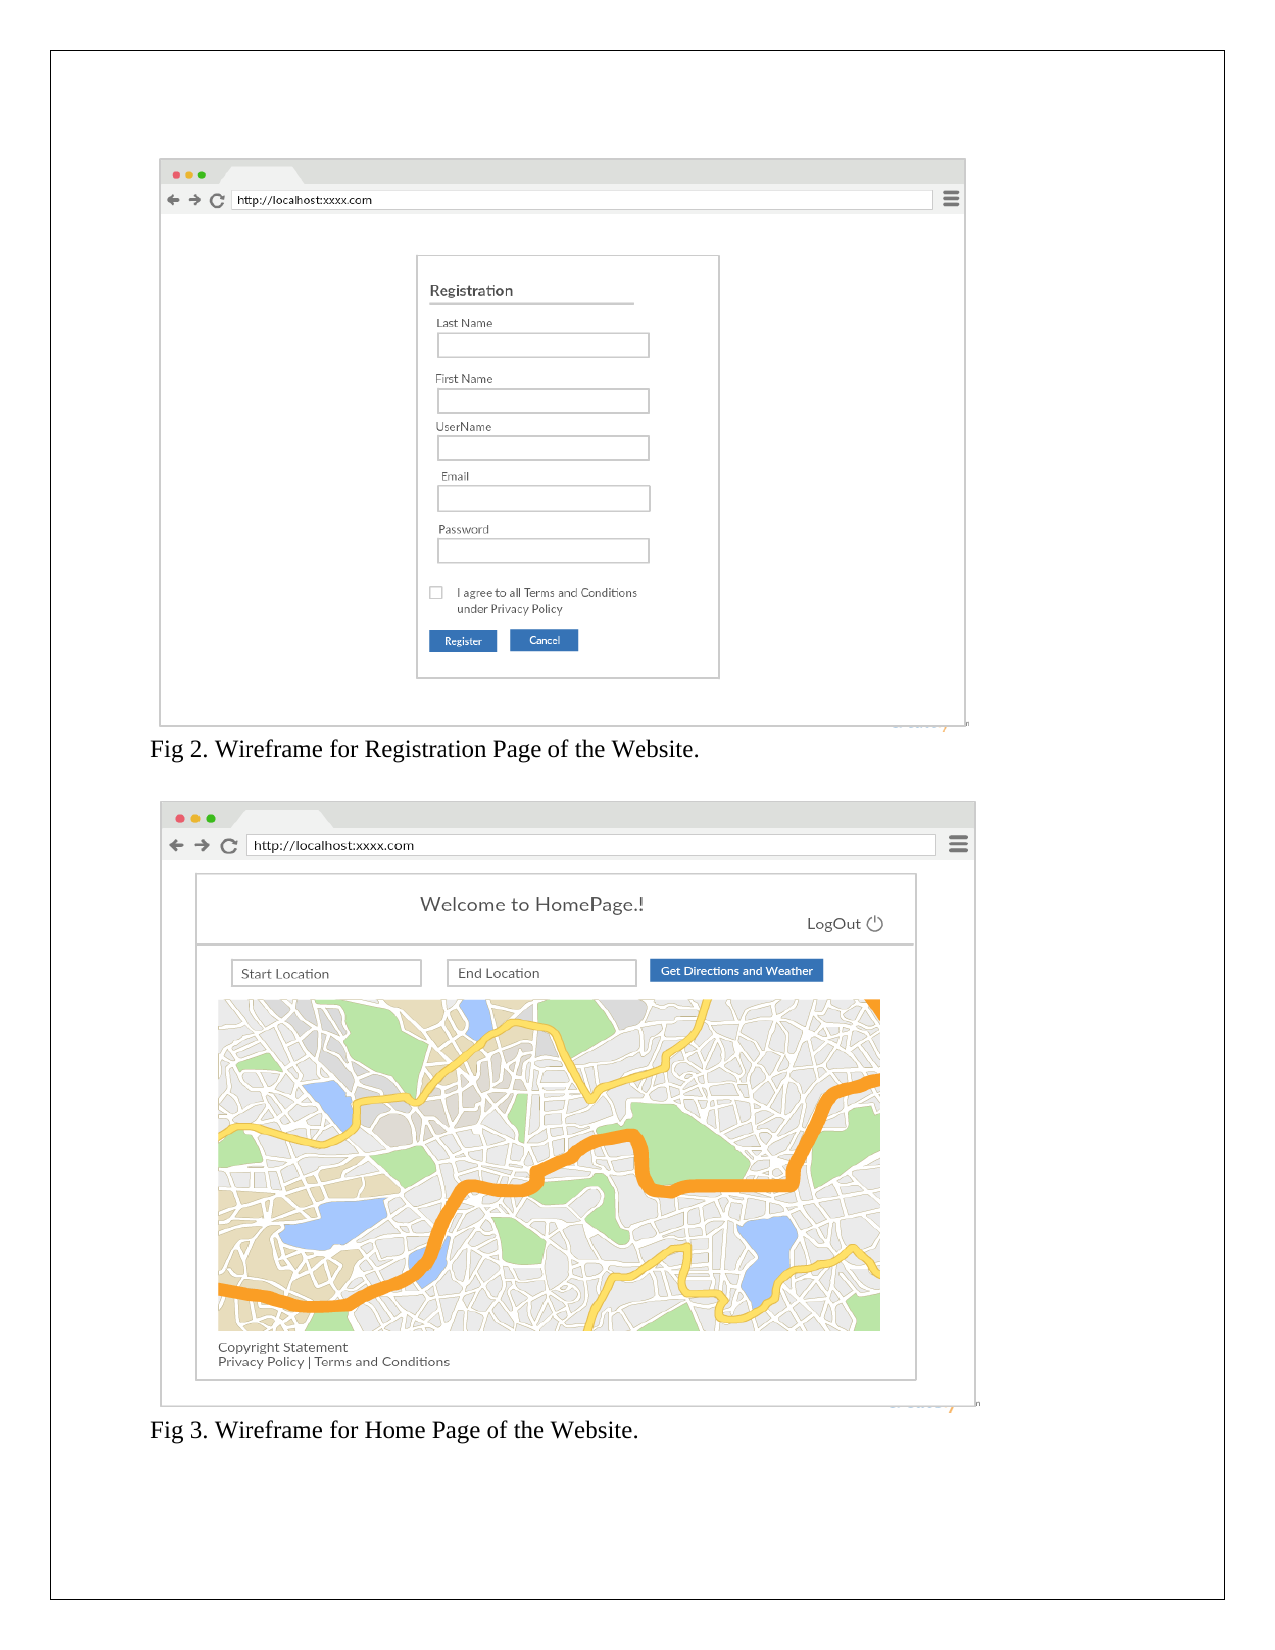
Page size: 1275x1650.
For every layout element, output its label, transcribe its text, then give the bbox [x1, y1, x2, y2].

picture [150, 150, 974, 735]
text Fig 2. Wireframe for Registration Page of the Website. [150, 734, 1125, 763]
text Fig 3. Wireframe for Home Page of the Website. [150, 1416, 1125, 1444]
picture [150, 791, 987, 1416]
